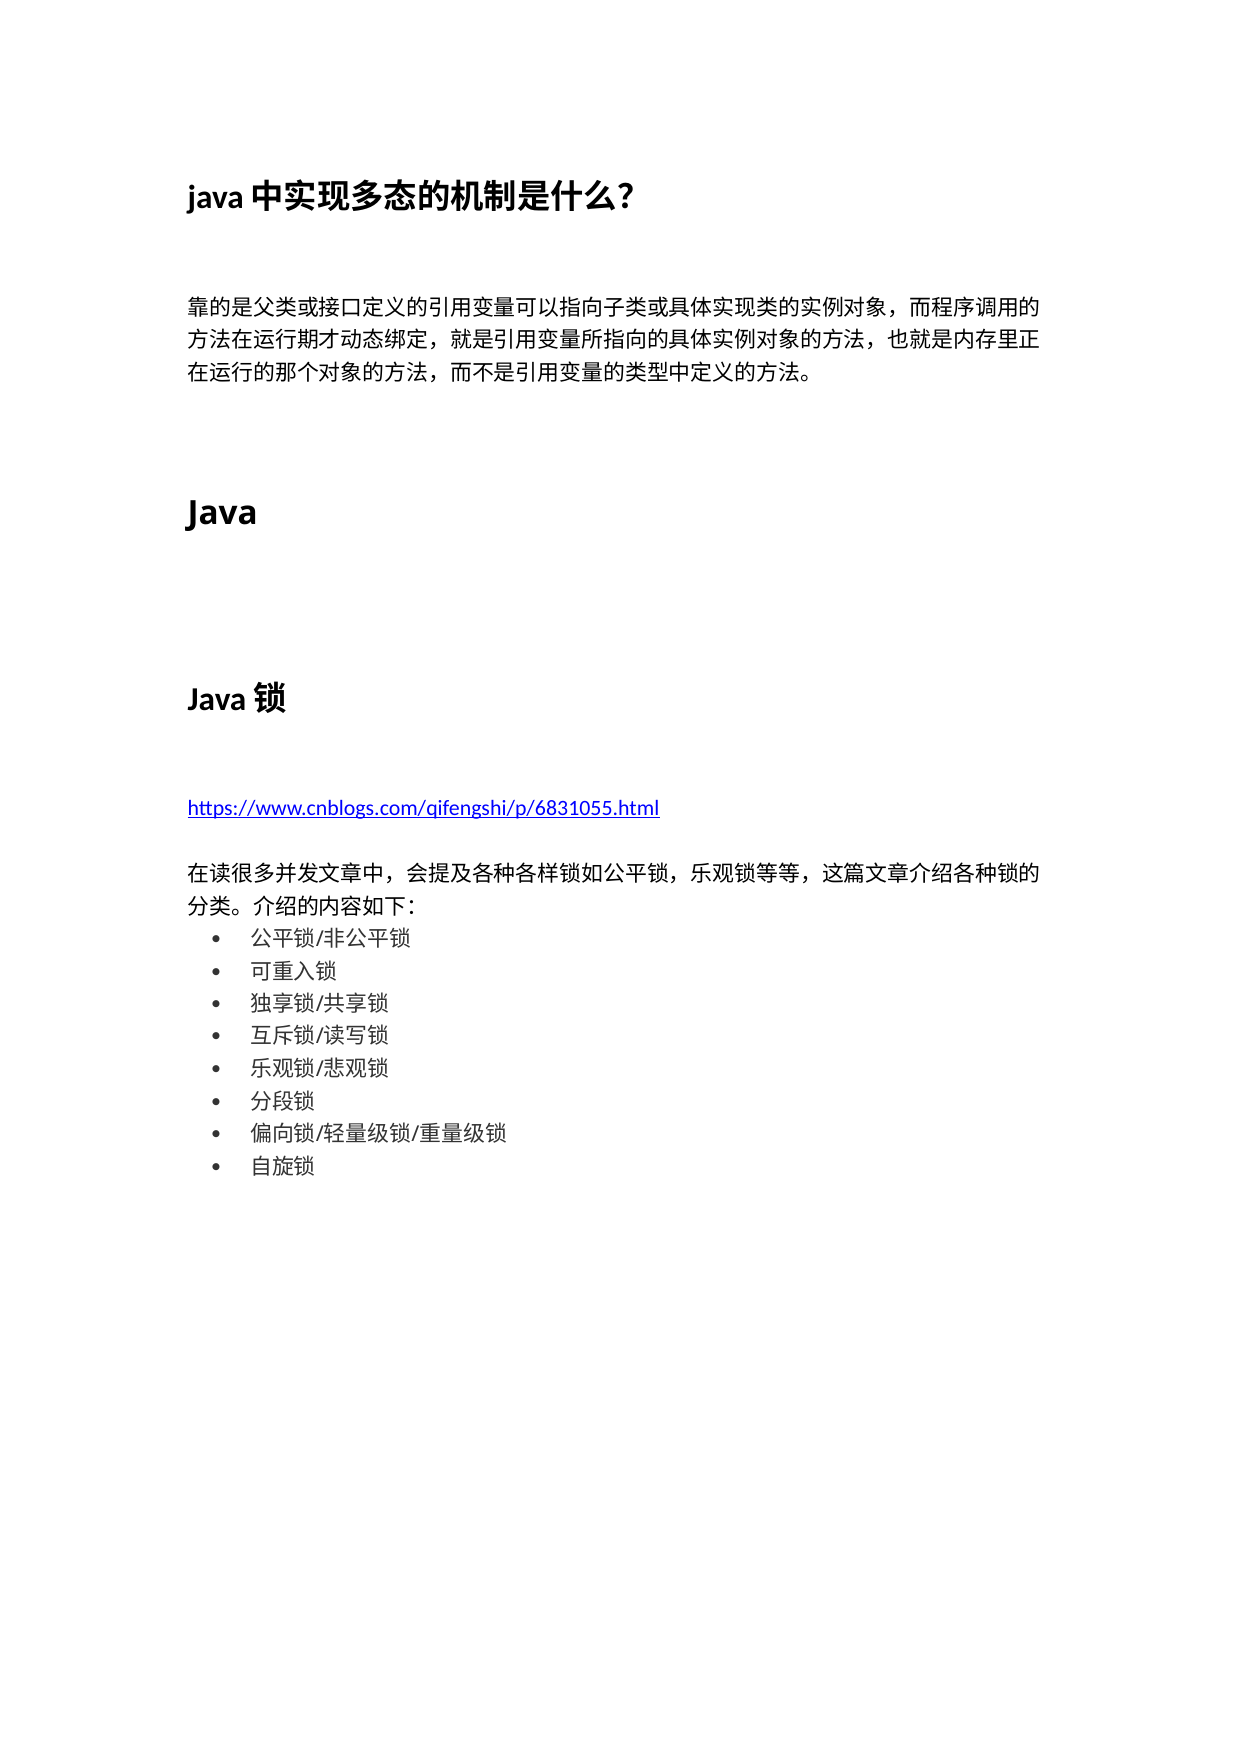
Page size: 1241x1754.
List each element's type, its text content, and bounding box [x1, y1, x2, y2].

subtitle Java [187, 479, 1053, 544]
list 公平锁/非公平锁 [212, 921, 1053, 953]
text https://www.cnblogs.com/qifengshi/p/6831055.html [187, 791, 1053, 823]
text 在读很多并发文章中，会提及各种各样锁如公平锁，乐观锁等等，这篇文章介绍各种锁的分类。介绍的内容如下： [187, 856, 1053, 921]
list 乐观锁/悲观锁 [212, 1051, 1053, 1083]
text 靠的是父类或接口定义的引用变量可以指向子类或具体实现类的实例对象，而程序调用的方法在运行期才动态绑定，就是引用变量所指向的具体实例对象的方法，也就是内存里正在运行的那个对象的方法，而不是引用变量的类型中定义的方法。 [187, 289, 1053, 387]
list 独享锁/共享锁 [212, 986, 1053, 1018]
subtitle java中实现多态的机制是什么？ [187, 162, 1053, 227]
list 自旋锁 [212, 1148, 1053, 1181]
list 分段锁 [212, 1083, 1053, 1116]
list 偏向锁/轻量级锁/重量级锁 [212, 1116, 1053, 1148]
list 互斥锁/读写锁 [212, 1018, 1053, 1051]
list 可重入锁 [212, 953, 1053, 986]
subtitle Java锁 [187, 663, 1053, 728]
